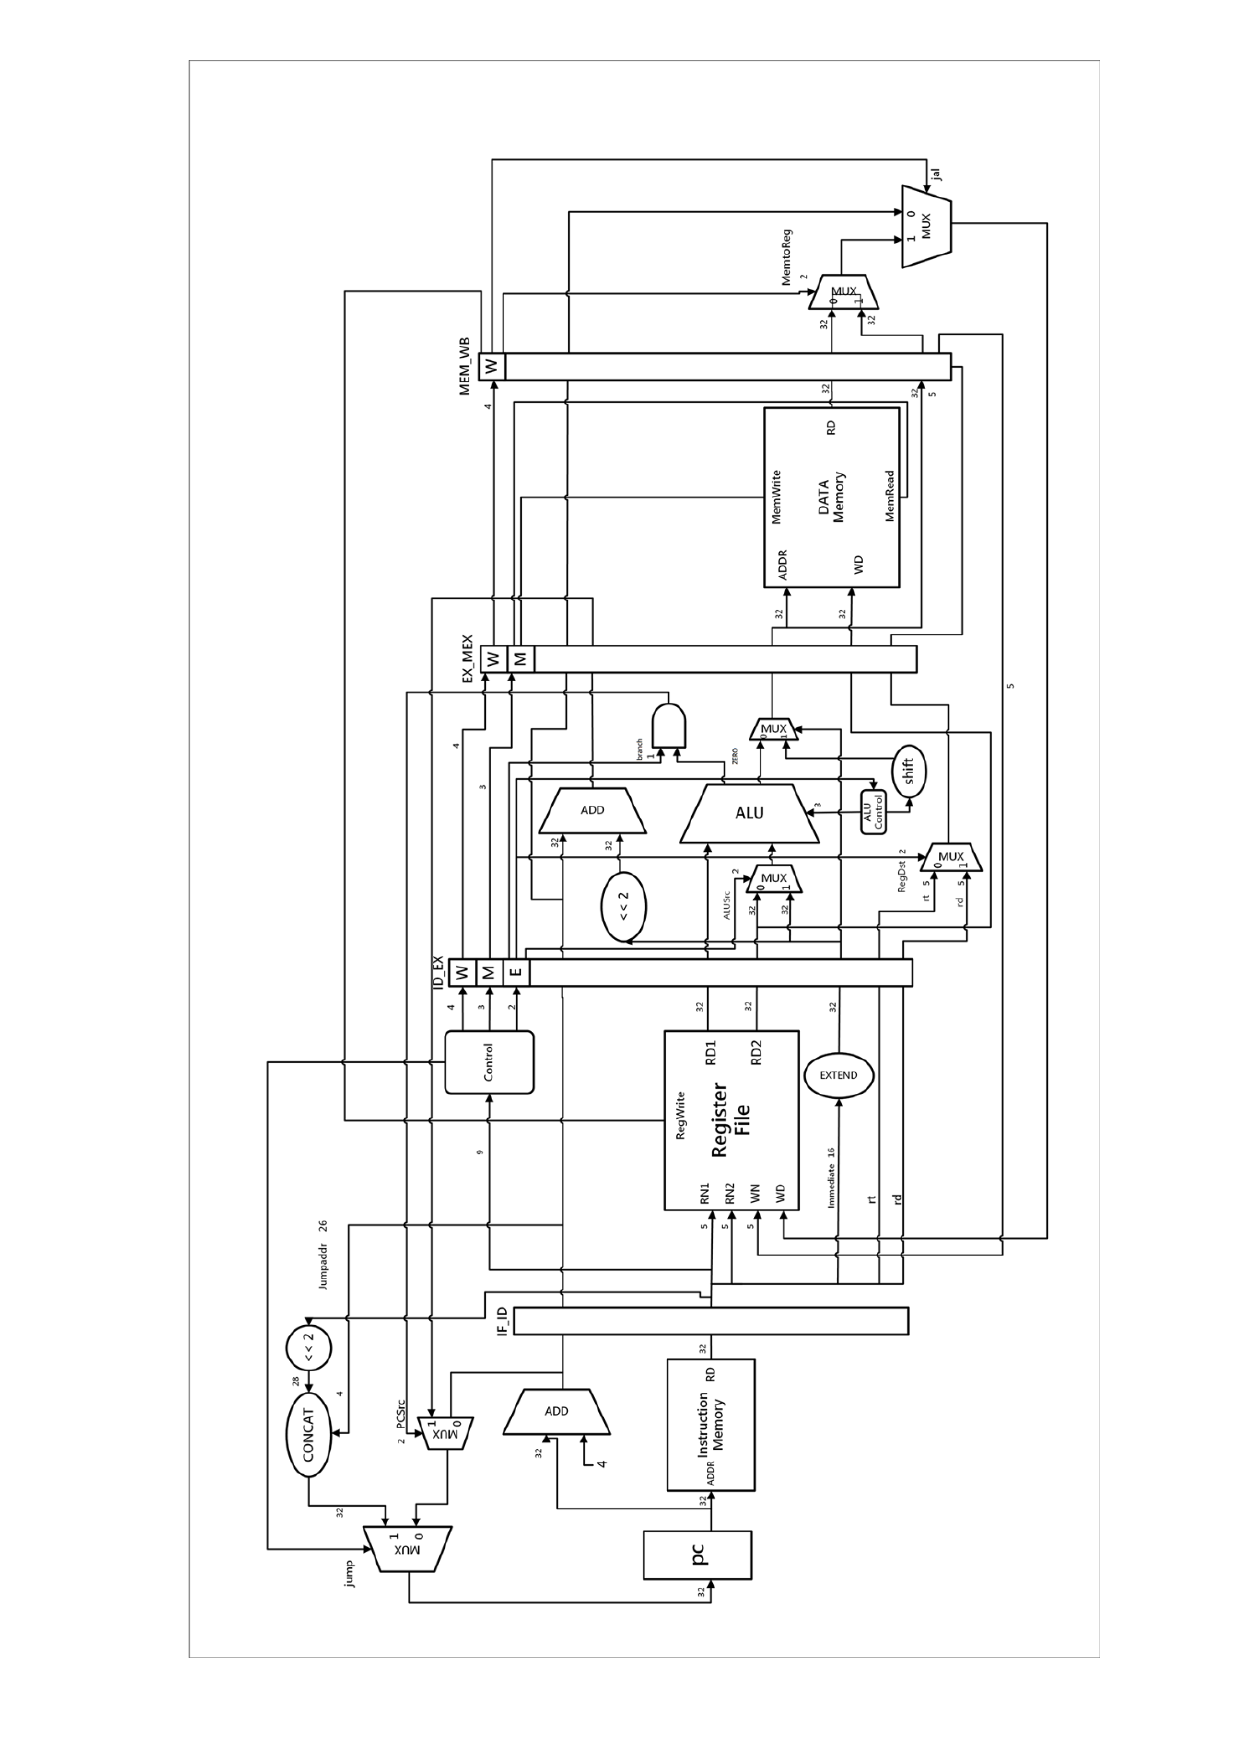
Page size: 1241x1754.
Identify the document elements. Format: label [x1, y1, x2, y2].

picture [190, 61, 1100, 1656]
